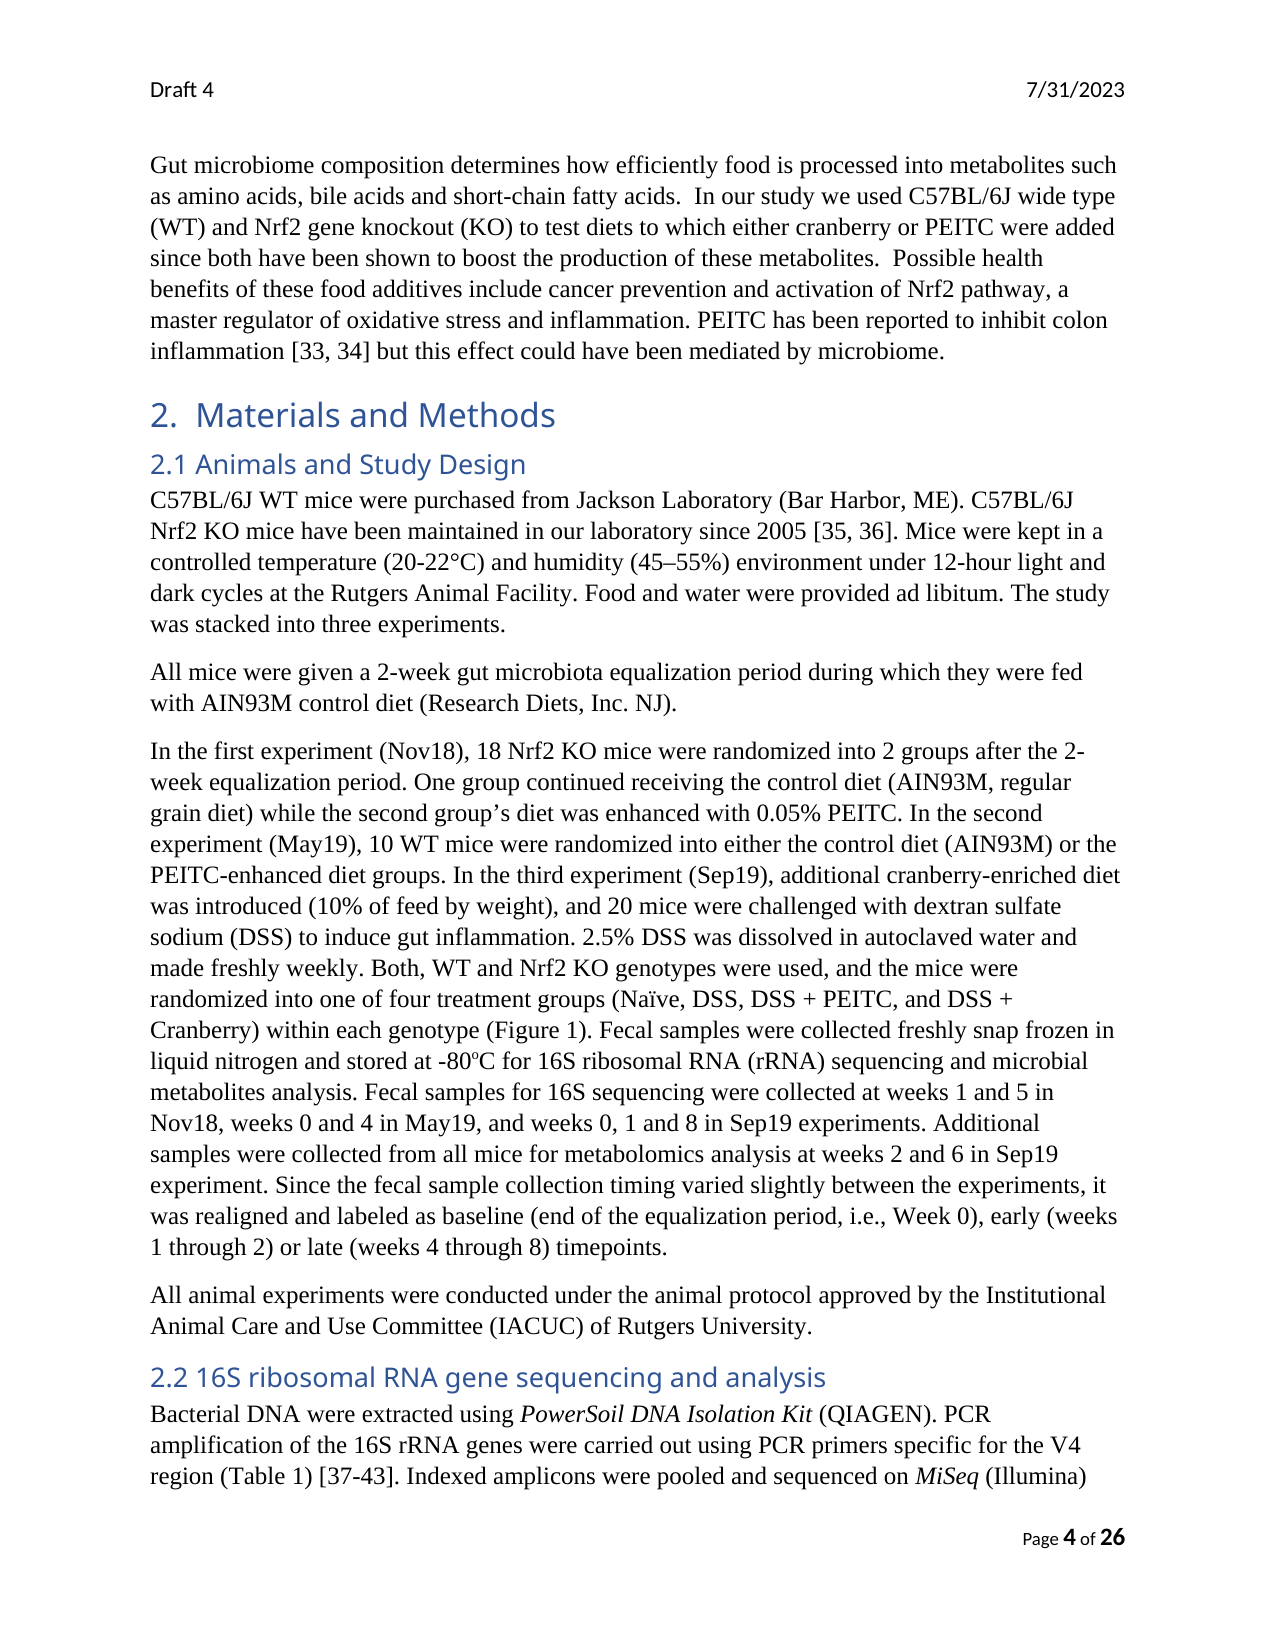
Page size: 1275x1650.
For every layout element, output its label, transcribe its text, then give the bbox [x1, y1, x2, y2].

text In the first experiment (Nov18), 18 Nrf2 KO mice were randomized into 2 groups after the 2-week equalization period. One group continued receiving the control diet (AIN93M, regular grain diet) while the second group’s diet was enhanced with 0.05% PEITC. In the second experiment (May19), 10 WT mice were randomized into either the control diet (AIN93M) or the PEITC-enhanced diet groups. In the third experiment (Sep19), additional cranberry-enriched diet was introduced (10% of feed by weight), and 20 mice were challenged with dextran sulfate sodium (DSS) to induce gut inflammation. 2.5% DSS was dissolved in autoclaved water and made freshly weekly. Both, WT and Nrf2 KO genotypes were used, and the mice were randomized into one of four treatment groups (Naïve, DSS, DSS + PEITC, and DSS + Cranberry) within each genotype (Figure 1). Fecal samples were collected freshly snap frozen in liquid nitrogen and stored at -80oC for 16S ribosomal RNA (rRNA) sequencing and microbial metabolites analysis. Fecal samples for 16S sequencing were collected at weeks 1 and 5 in Nov18, weeks 0 and 4 in May19, and weeks 0, 1 and 8 in Sep19 experiments. Additional samples were collected from all mice for metabolomics analysis at weeks 2 and 6 in Sep19 experiment. Since the fecal sample collection timing varied slightly between the experiments, it was realigned and labeled as baseline (end of the equalization period, i.e., Week 0), early (weeks 1 through 2) or late (weeks 4 through 8) timepoints. [150, 736, 1125, 1261]
text All mice were given a 2-week gut microbiota equalization period during which they were fed with AIN93M control diet (Research Diets, Inc. NJ). [150, 657, 1125, 717]
text Gut microbiome composition determines how efficiently food is processed into metabolites such as amino acids, bile acids and short-chain fatty acids. In our study we used C57BL/6J wide type (WT) and Nrf2 gene knockout (KO) to test diets to which either cranberry or PEITC were added since both have been shown to boost the production of these metabolites. Possible health benefits of these food additives include cancer prevention and activation of Nrf2 pathway, a master regulator of oxidative stress and inflammation. PEITC has been reported to inhibit colon inflammation [33, 34] but this effect could have been mediated by microbiome. [150, 150, 1125, 365]
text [150, 1399, 1125, 1489]
text C57BL/6J WT mice were purchased from Jackson Laboratory (Bar Harbor, ME). C57BL/6J Nrf2 KO mice have been maintained in our laboratory since 2005 [35, 36]. Mice were kept in a controlled temperature (20-22°C) and humidity (45–55%) environment under 12-hour light and dark cycles at the Rutgers Animal Facility. Food and water were provided ad libitum. The study was stacked into three experiments. [150, 485, 1125, 638]
subtitle 2.1 Animals and Study Design [150, 445, 1125, 482]
subtitle 2. Materials and Methods [150, 392, 1125, 438]
text All animal experiments were conducted under the animal protocol approved by the Institutional Animal Care and Use Committee (IACUC) of Rutgers University. [150, 1280, 1125, 1340]
subtitle 2.2 16S ribosomal RNA gene sequencing and analysis [150, 1359, 1125, 1396]
